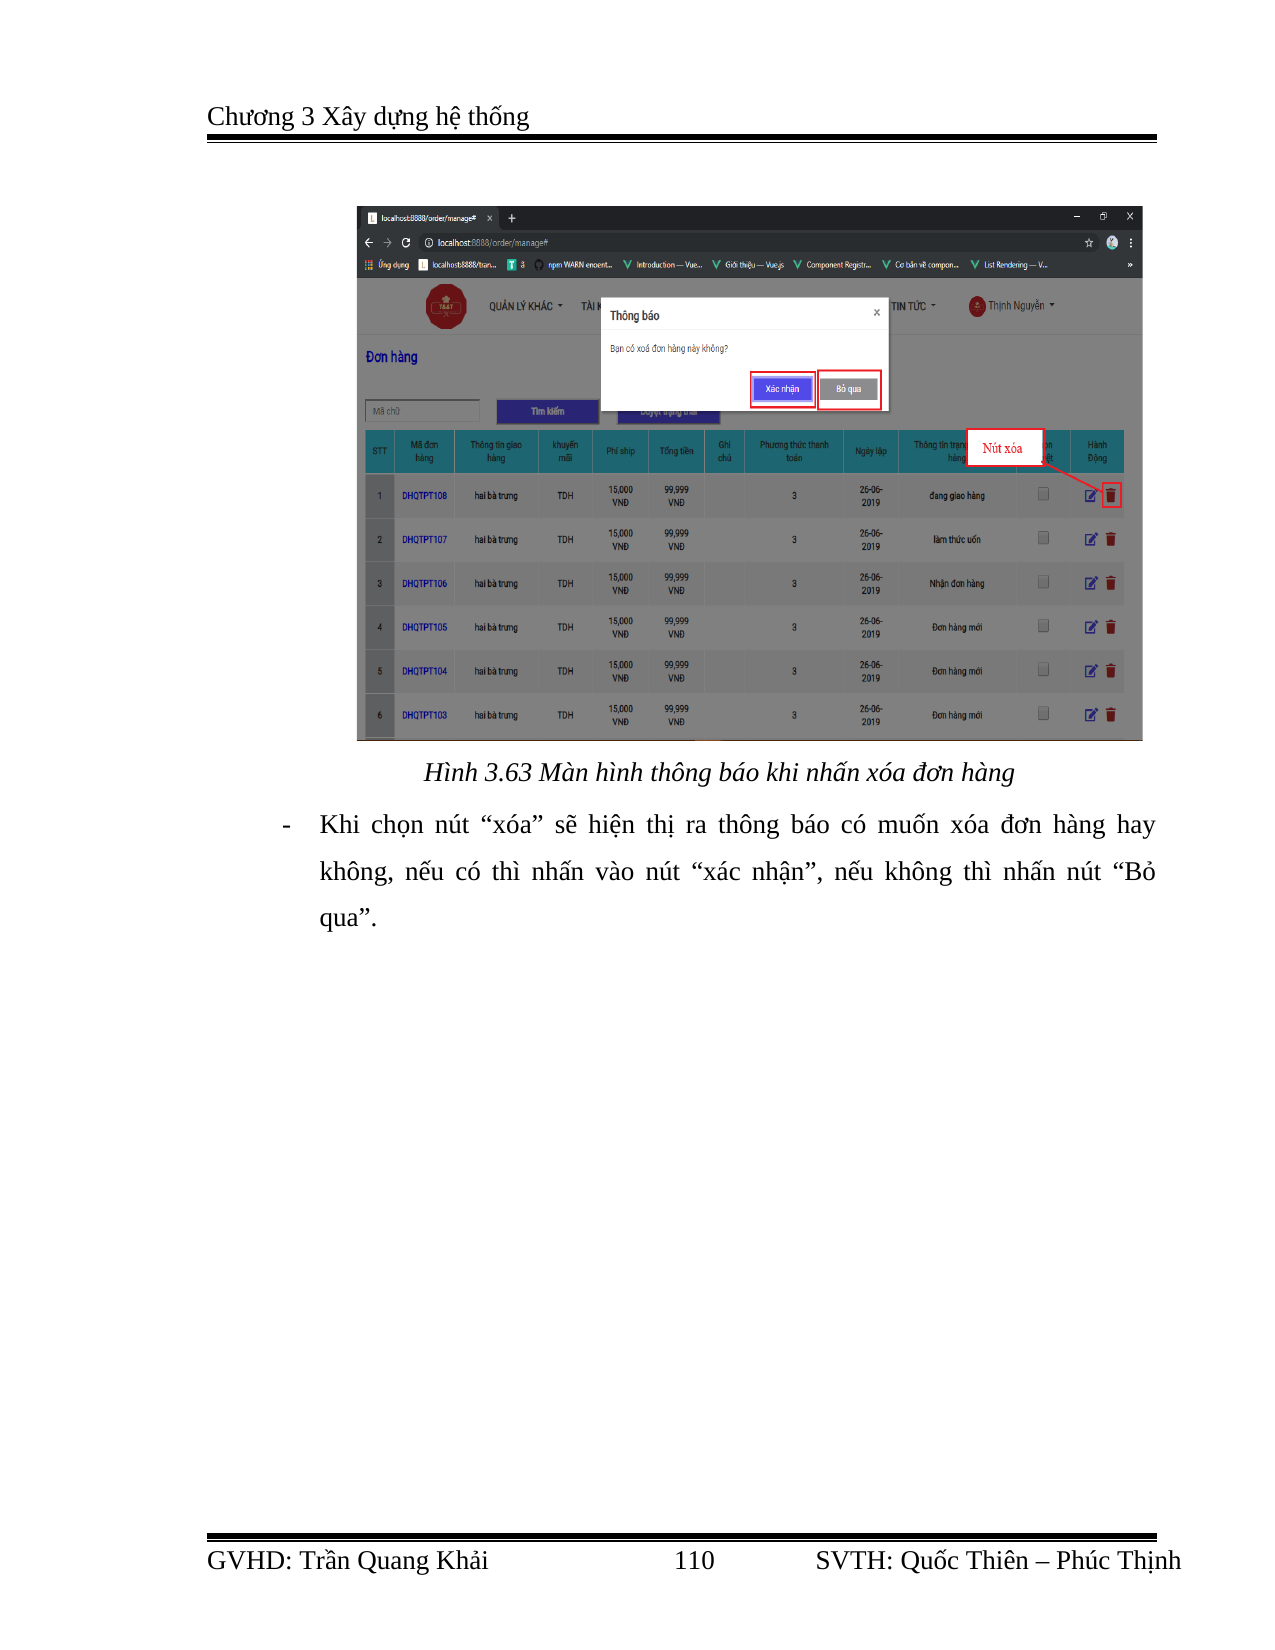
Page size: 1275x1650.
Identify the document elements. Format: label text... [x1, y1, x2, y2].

picture [356, 206, 1143, 741]
list Khi chọn nút “xóa” sẽ hiện thị ra thông báo có muốn xóa đơn hàng hay không, nếu có thì nhấn vào nút “xác nhận”, nếu không thì nhấn nút “Bỏ qua”. [282, 808, 1157, 933]
